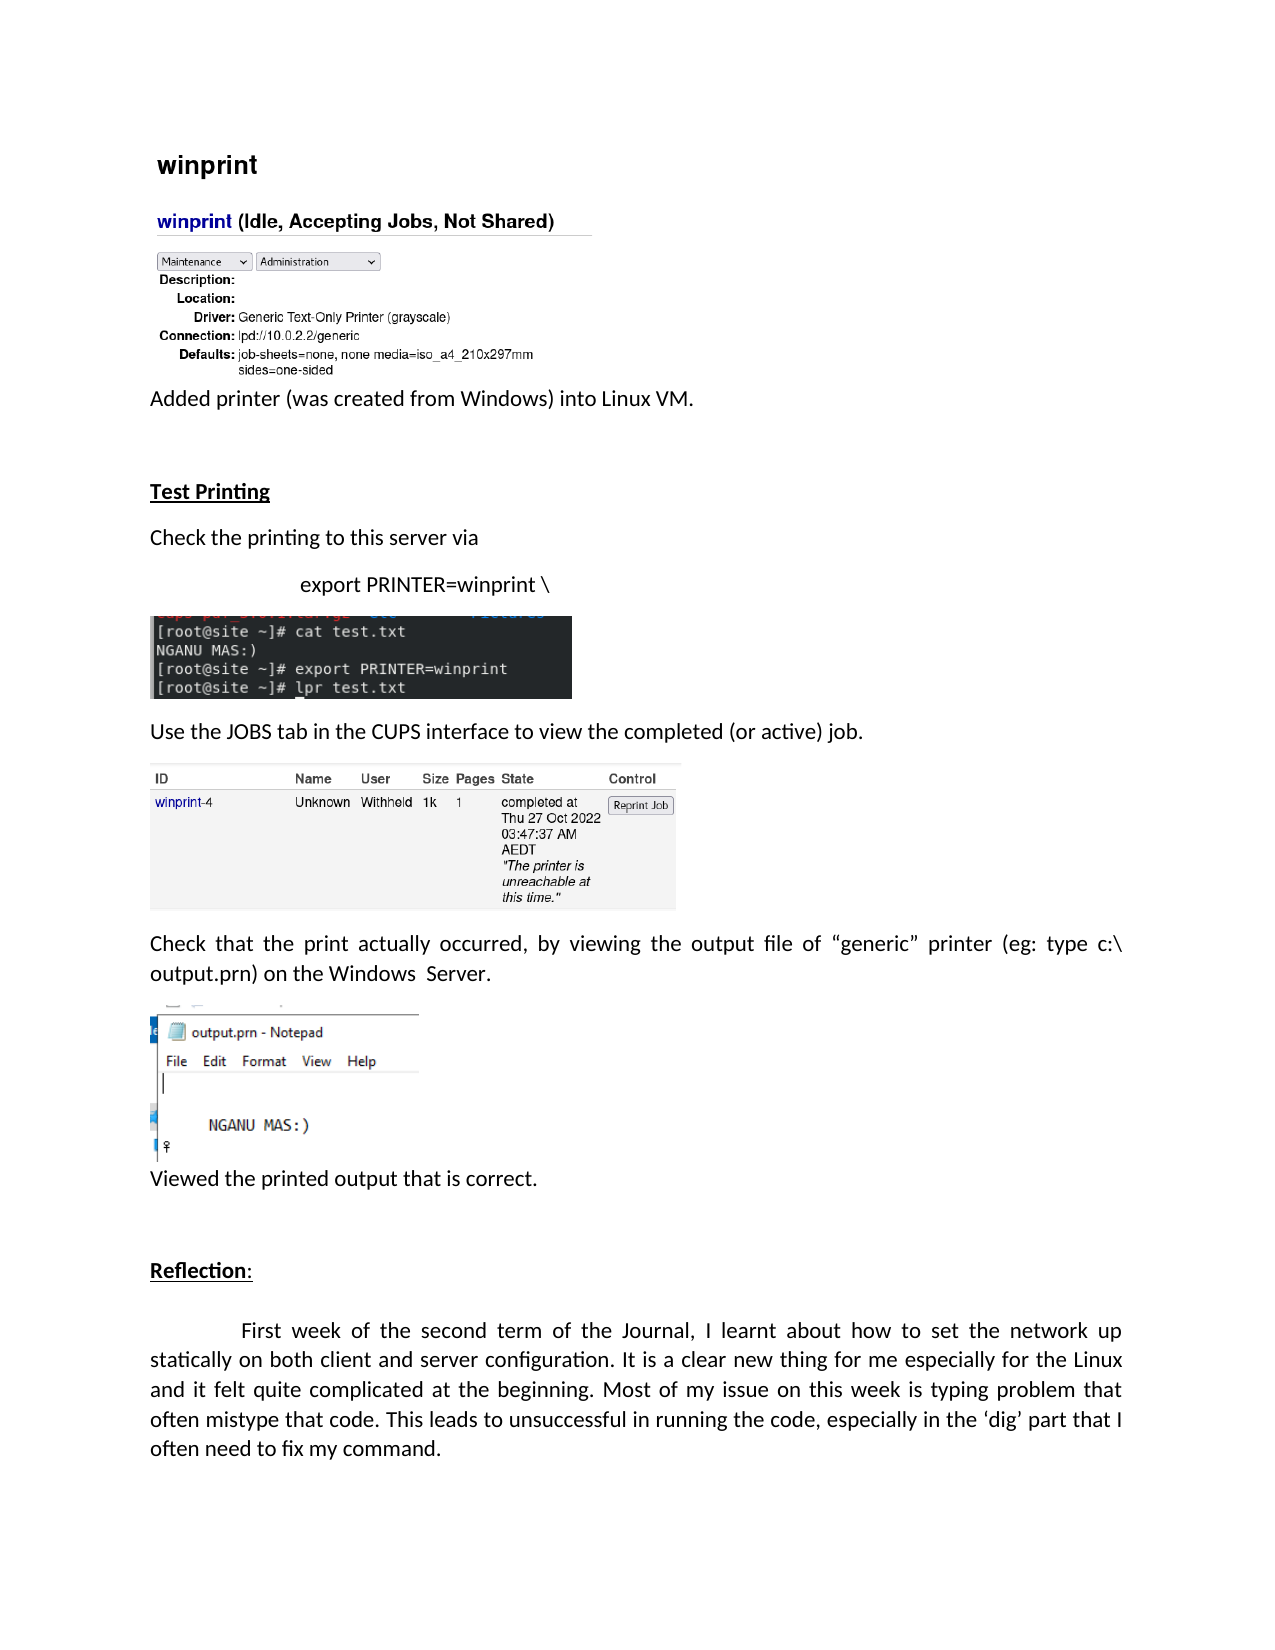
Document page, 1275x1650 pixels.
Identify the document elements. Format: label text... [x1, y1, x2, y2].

text export PRINTER=winprint \ [225, 570, 1125, 598]
picture [150, 1005, 419, 1162]
text Added printer (was created from Windows) into Linux VM. [150, 384, 1125, 412]
picture [150, 616, 572, 699]
text First week of the second term of the Journal, I learnt about how to set the network up statically on both client and server configuration. It is a clear new thing for me especially for the Linux and it felt quite complicated at the beginning. Most of my issue on this week is typing problem that often mistype that code. This leads to unsuccessful in running the code, especially in the ‘dig’ part that I often need to fix my command. [150, 1316, 1125, 1463]
text Use the JOBS tab in the CUPS interface to view the completed (or active) job. [150, 717, 1125, 745]
text Reflection: [150, 1256, 1125, 1284]
picture [150, 763, 682, 911]
text Check that the print actually occurred, by viewing the output file of “generic” printer (eg: type c:\output.prn) on the Windows Server. [150, 929, 1125, 987]
text Test Printing [150, 477, 1125, 505]
text Viewed the printed output that is correct. [150, 1164, 1125, 1192]
text Check the printing to this server via [150, 523, 1125, 552]
picture [150, 150, 593, 383]
